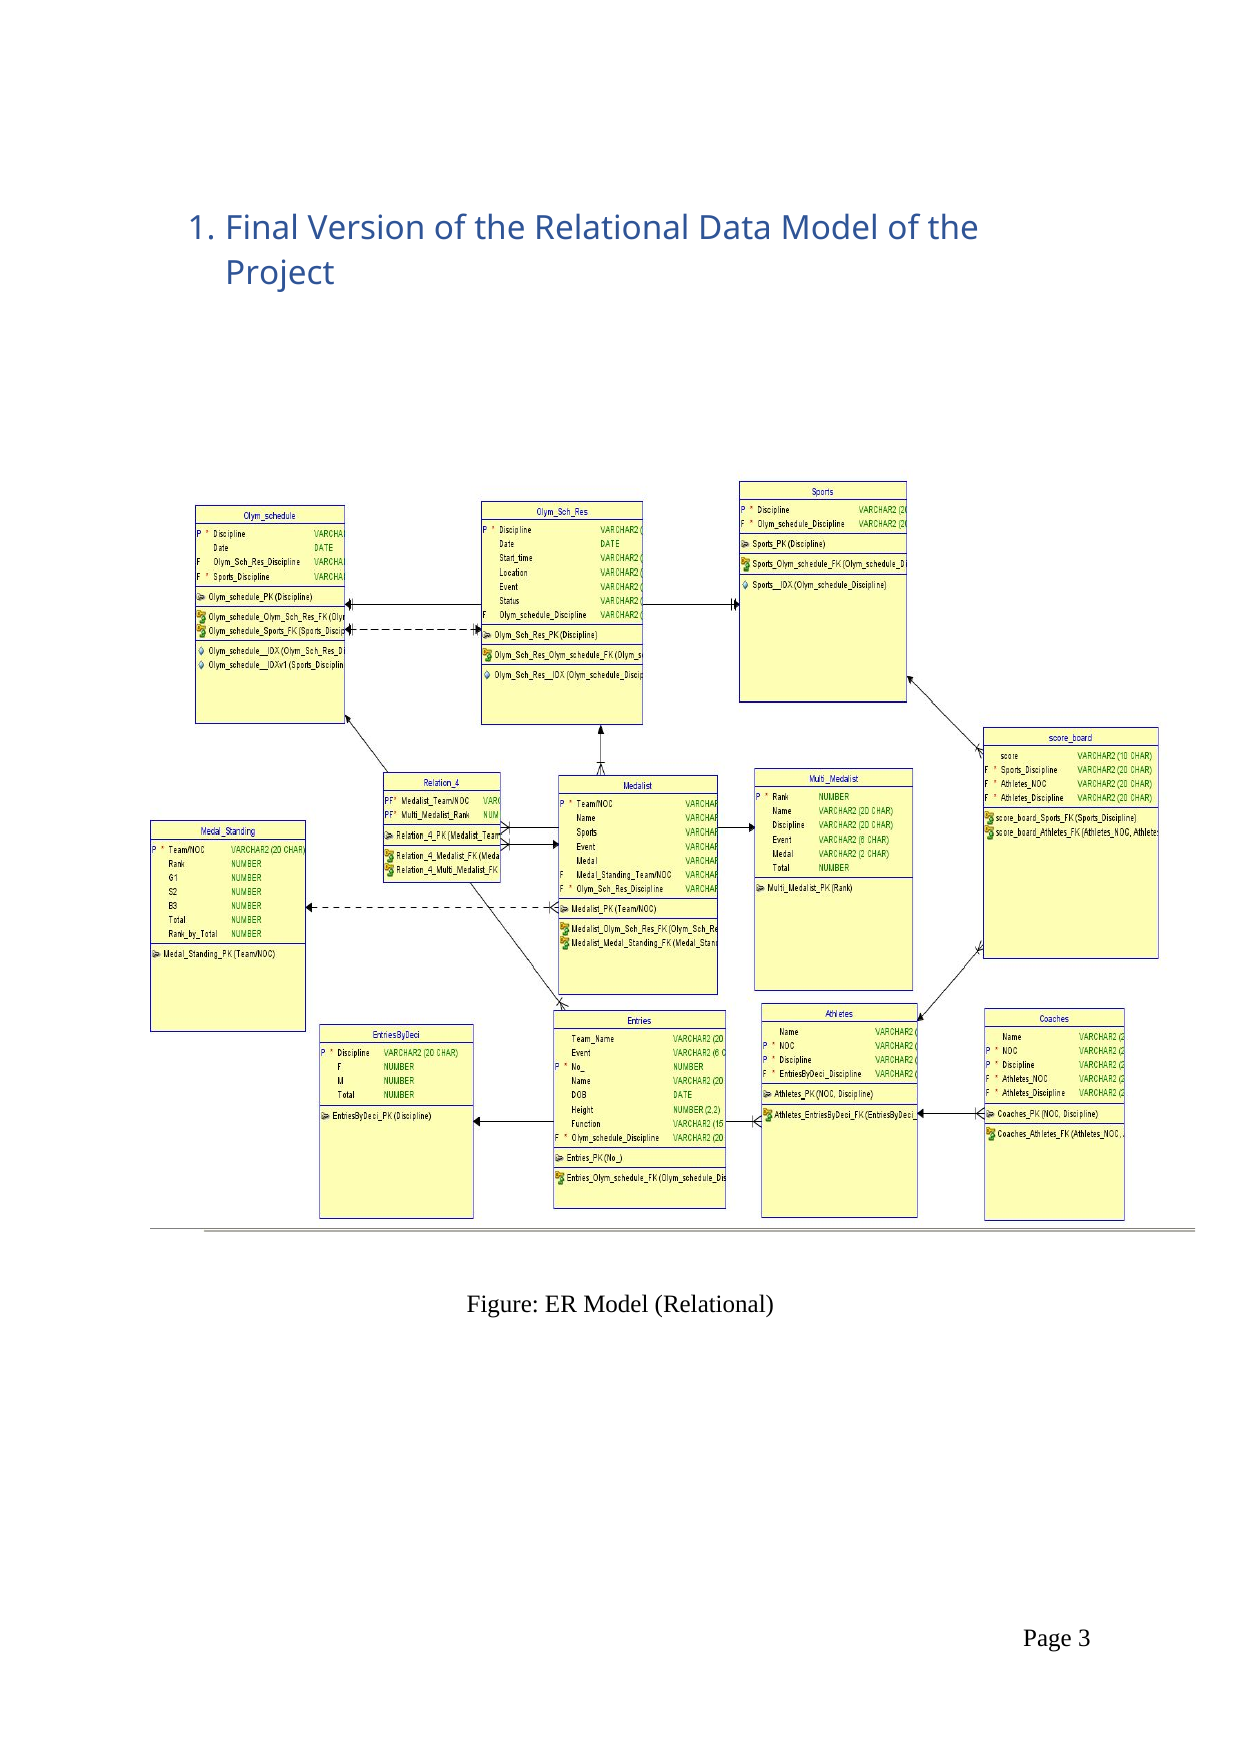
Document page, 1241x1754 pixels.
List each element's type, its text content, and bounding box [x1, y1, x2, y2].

subtitle Final Version of the Relational Data Model of the Project [187, 204, 1090, 294]
picture [150, 438, 1196, 1232]
text Figure: ER Model (Relational) [150, 1289, 1090, 1318]
